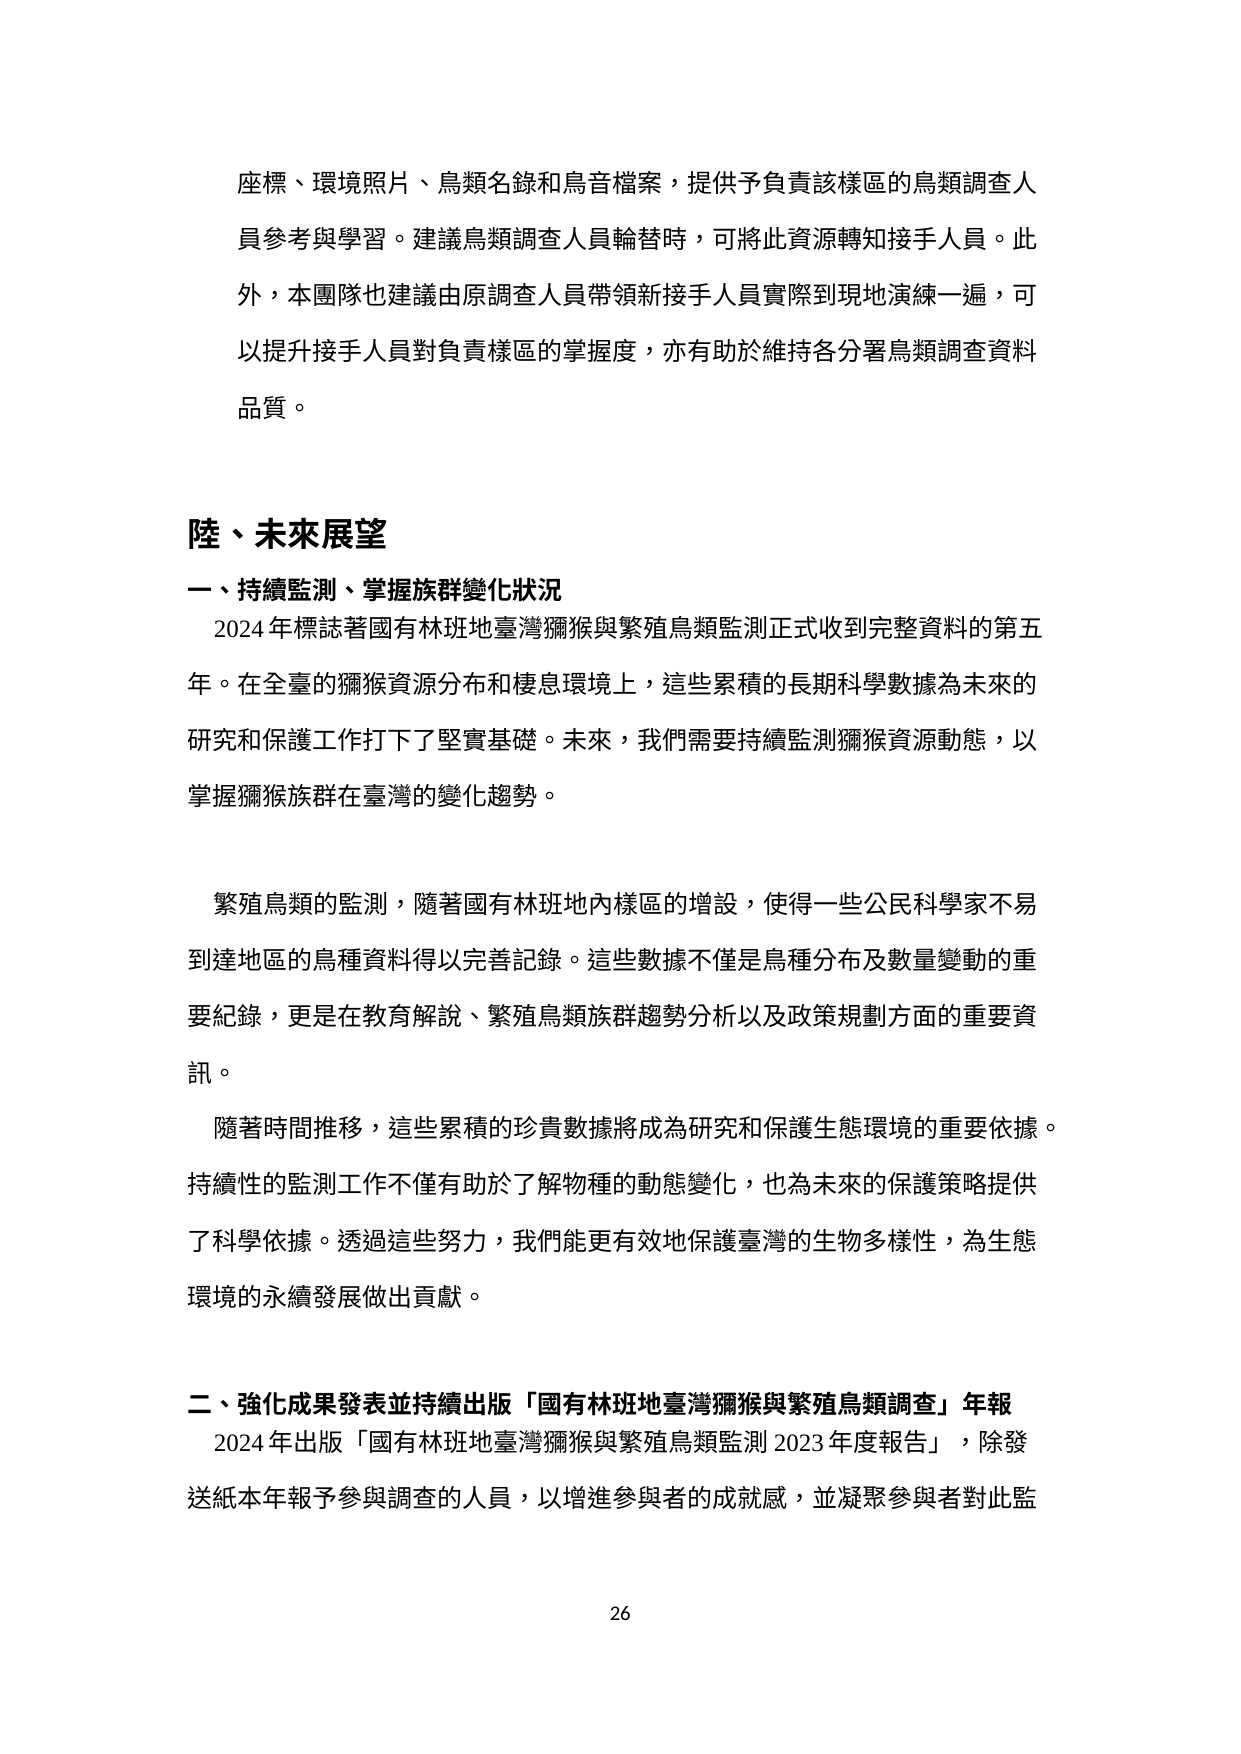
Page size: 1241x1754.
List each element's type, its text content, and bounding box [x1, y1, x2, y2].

text 隨著時間推移，這些累積的珍貴數據將成為研究和保護生態環境的重要依據。持續性的監測工作不僅有助於了解物種的動態變化，也為未來的保護策略提供了科學依據。透過這些努力，我們能更有效地保護臺灣的生物多樣性，為生態環境的永續發展做出貢獻。 [187, 1108, 1053, 1314]
text 2024年標誌著國有林班地臺灣獼猴與繁殖鳥類監測正式收到完整資料的第五年。在全臺的獼猴資源分布和棲息環境上，這些累積的長期科學數據為未來的研究和保護工作打下了堅實基礎。未來，我們需要持續監測獼猴資源動態，以掌握獼猴族群在臺灣的變化趨勢。 [187, 607, 1053, 814]
text 二、強化成果發表並持續出版「國有林班地臺灣獼猴與繁殖鳥類調查」年報 [187, 1384, 1053, 1422]
text 繁殖鳥類的監測，隨著國有林班地內樣區的增設，使得一些公民科學家不易到達地區的鳥種資料得以完善記錄。這些數據不僅是鳥種分布及數量變動的重要紀錄，更是在教育解說、繁殖鳥類族群趨勢分析以及政策規劃方面的重要資訊。 [187, 884, 1053, 1090]
text 陸、未來展望 [187, 495, 1053, 570]
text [237, 162, 1053, 425]
text 一、持續監測、掌握族群變化狀況 [187, 570, 1053, 607]
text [187, 1422, 1053, 1516]
